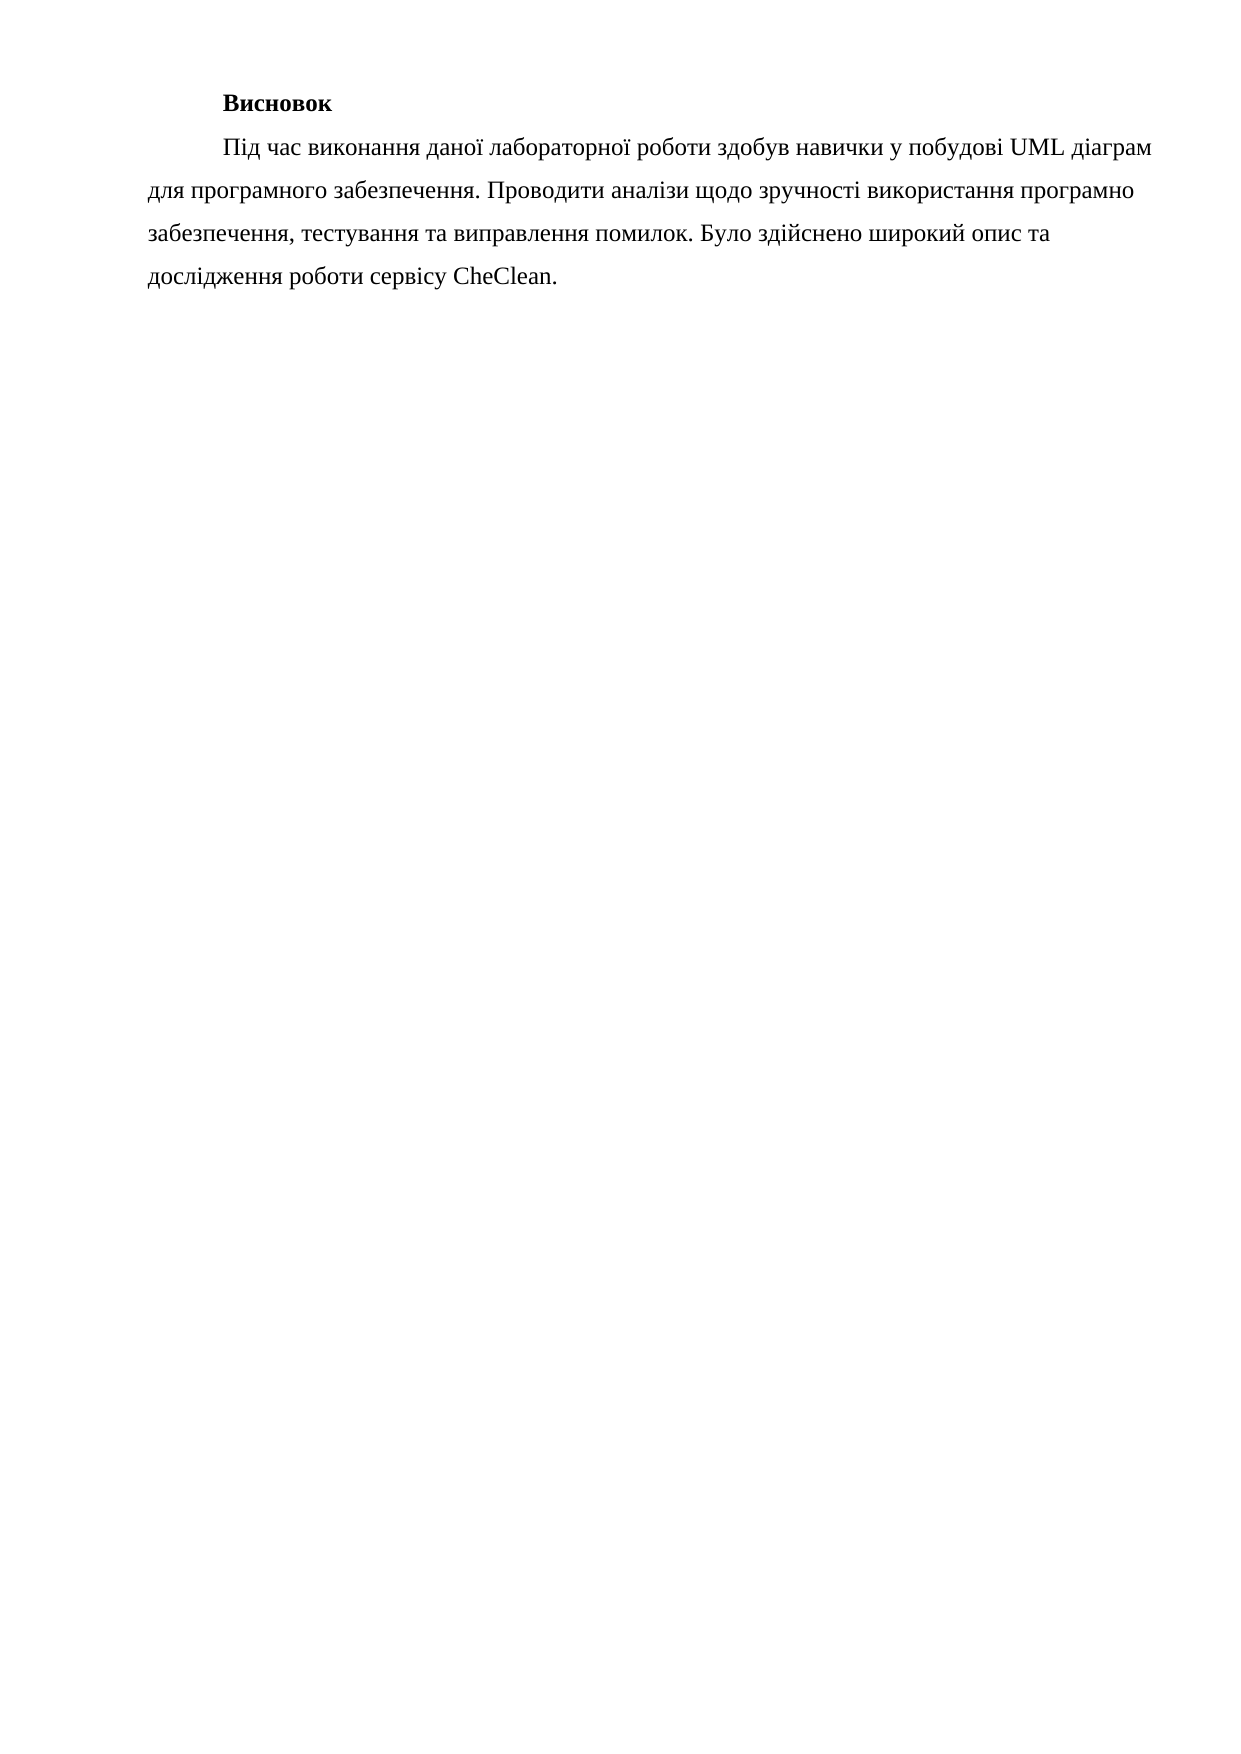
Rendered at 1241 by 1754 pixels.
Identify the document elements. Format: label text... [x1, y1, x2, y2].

list Під час виконання даної лабораторної роботи здобув навички у побудові UML діаграм для програмного забезпечення. Проводити аналізи щодо зручності використання програмно забезпечення, тестування та виправлення помилок. Було здійснено широкий опис та дослідження роботи сервісу CheClean. [148, 132, 1166, 290]
list Висновок [148, 88, 1166, 117]
